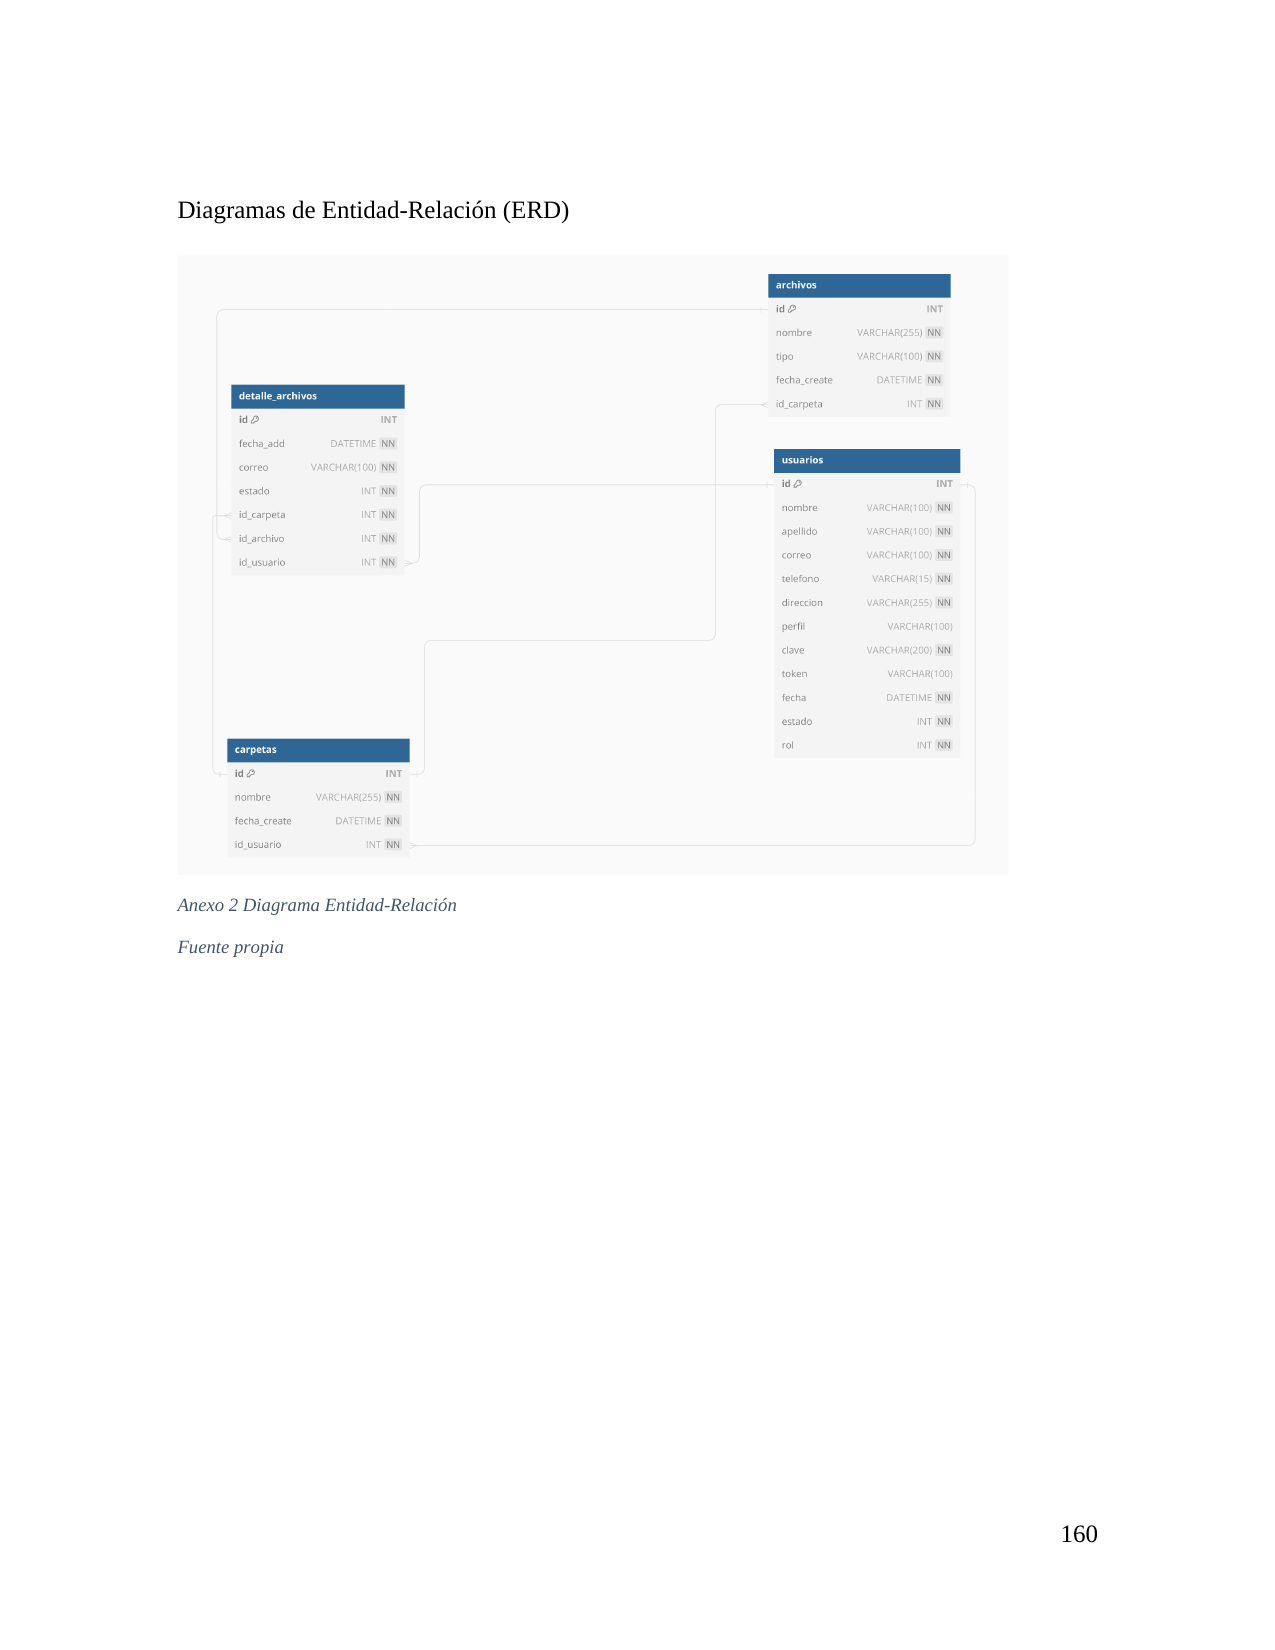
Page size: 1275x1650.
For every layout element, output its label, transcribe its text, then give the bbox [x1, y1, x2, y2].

text Fuente propia [177, 936, 1098, 957]
picture [177, 255, 1009, 875]
text Diagramas de Entidad-Relación (ERD) [177, 195, 1098, 224]
